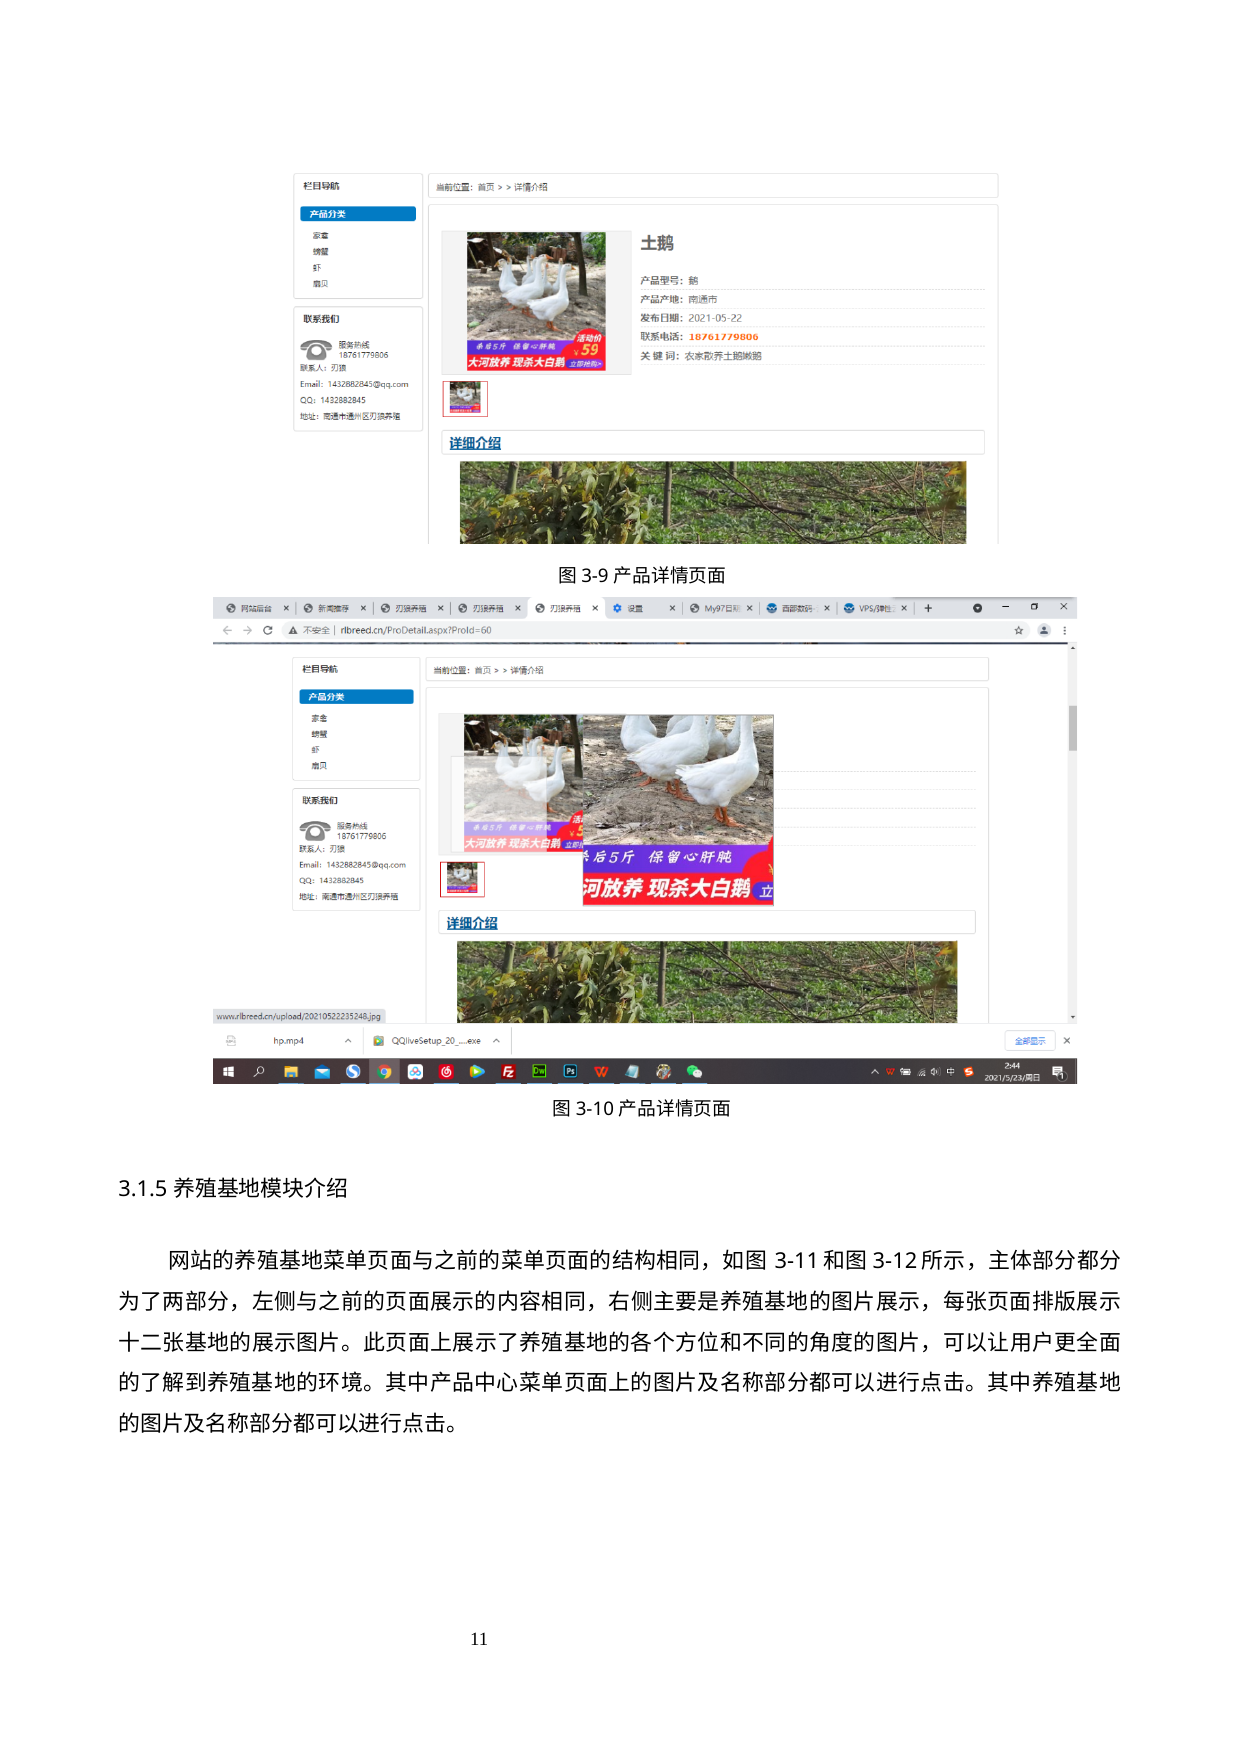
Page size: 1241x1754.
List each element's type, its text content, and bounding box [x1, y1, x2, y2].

text 图 3-9 产品详情页面 [118, 558, 1122, 591]
picture [213, 162, 1077, 544]
picture [213, 597, 1078, 1084]
text 图 3-10 产品详情页面 [118, 1091, 1122, 1124]
text 3.1.5 养殖基地模块介绍 [118, 1170, 1122, 1203]
text 网站的养殖基地菜单页面与之前的菜单页面的结构相同，如图3-11和图3-12所示，主体部分都分为了两部分，左侧与之前的页面展示的内容相同，右侧主要是养殖基地的图片展示，每张页面排版展示十二张基地的展示图片。此页面上展示了养殖基地的各个方位和不同的角度的图片，可以让用户更全面的了解到养殖基地的环境。其中产品中心菜单页面上的图片及名称部分都可以进行点击。其中养殖基地的图片及名称部分都可以进行点击。 [118, 1243, 1122, 1438]
